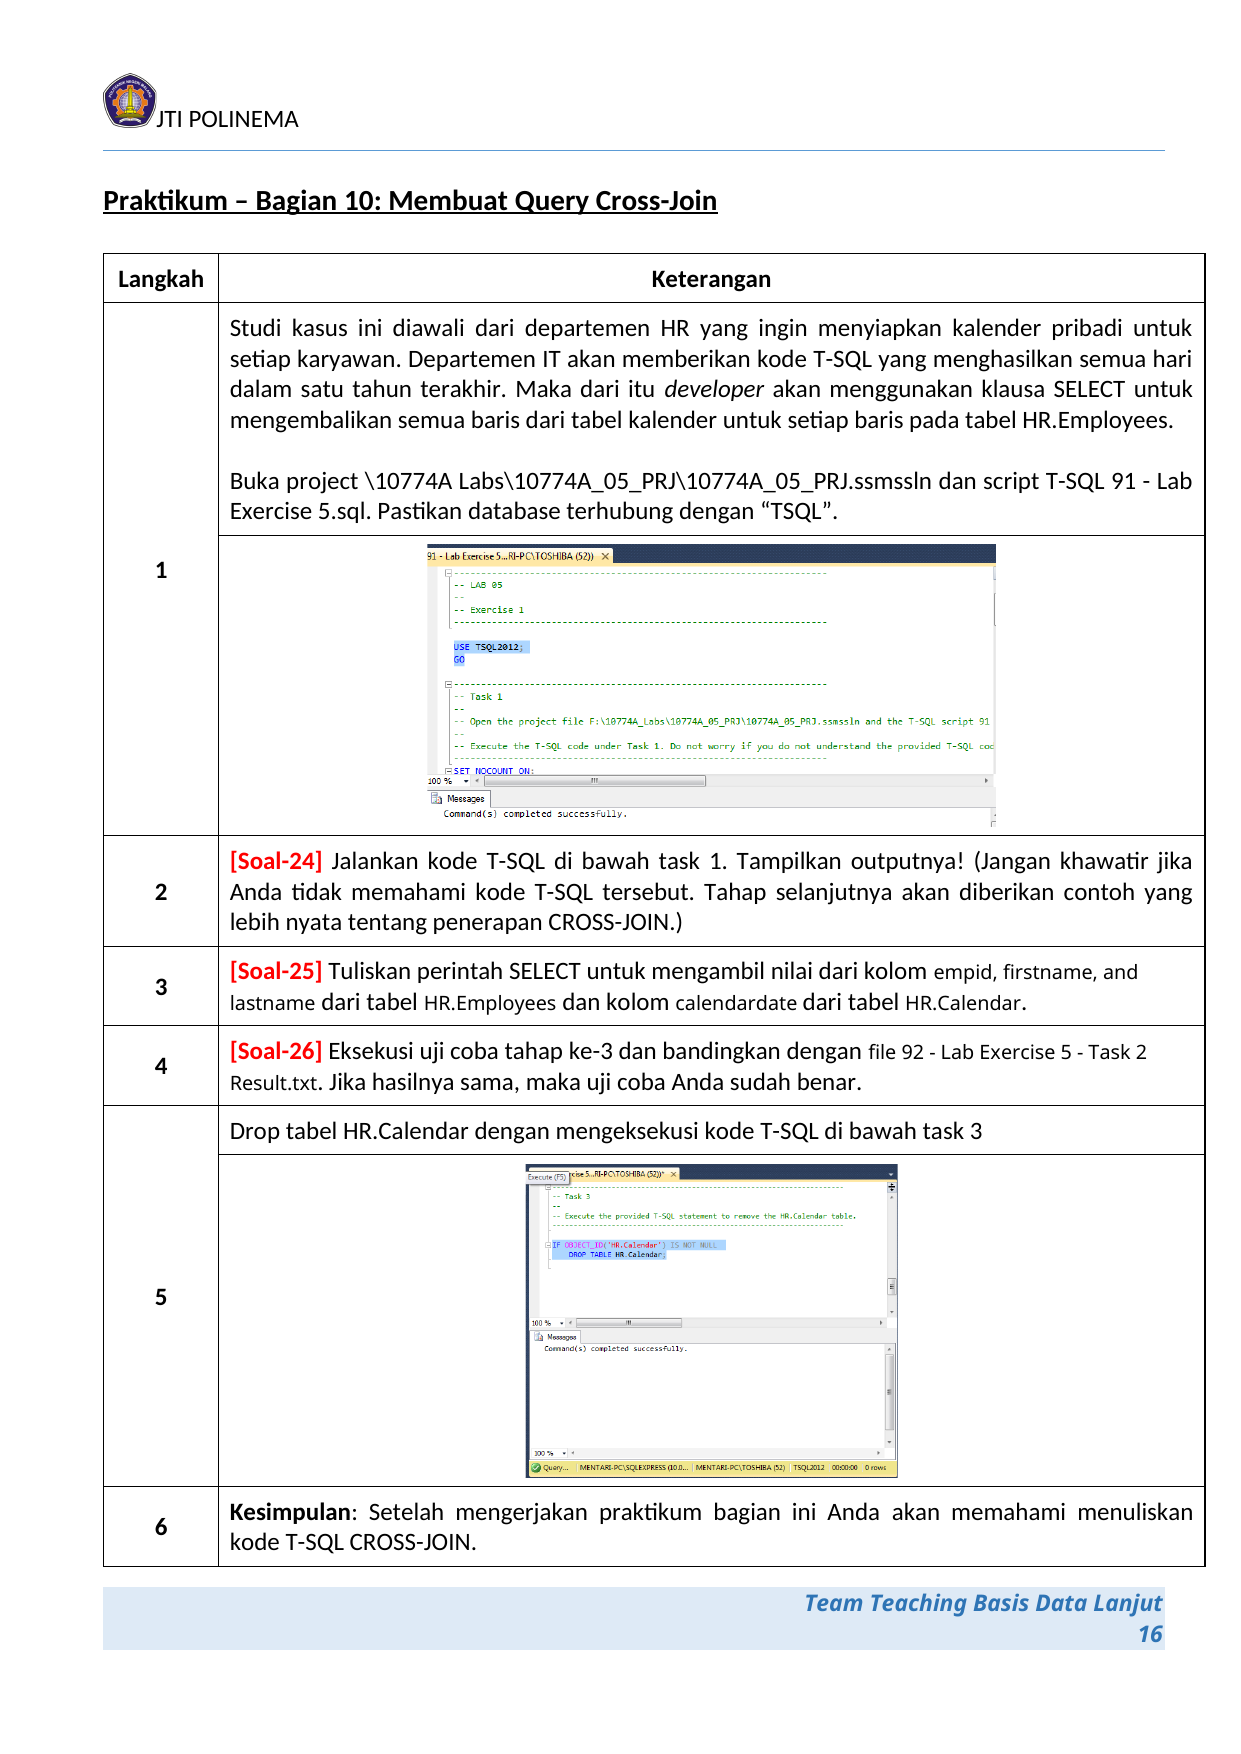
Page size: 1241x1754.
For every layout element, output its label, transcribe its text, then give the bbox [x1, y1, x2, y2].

table_cell 6 [104, 1487, 218, 1566]
table_cell 5 [104, 1106, 218, 1486]
table_cell Drop tabel HR.Calendar dengan mengeksekusi kode T-SQL di bawah task 3 [219, 1106, 1204, 1154]
table_cell 4 [104, 1026, 218, 1105]
table_cell [Soal-25] Tuliskan perintah SELECT untuk mengambil nilai dari kolom empid, firstname, and lastname dari tabel HR.Employees dan kolom calendardate dari tabel HR.Calendar. [219, 947, 1204, 1025]
table_cell Studi kasus ini diawali dari departemen HR yang ingin menyiapkan kalender pribadi untuk setiap karyawan. Departemen IT akan memberikan kode T-SQL yang menghasilkan semua hari dalam satu tahun terakhir. Maka dari itu developer akan menggunakan klausa SELECT untuk mengembalikan semua baris dari tabel kalender untuk setiap baris pada tabel HR.Employees. Buka project \10774A Labs\10774A_05_PRJ\10774A_05_PRJ.ssmssln dan script T-SQL 91 - Lab Exercise 5.sql. Pastikan database terhubung dengan “TSQL”. [219, 303, 1204, 535]
table_cell [Soal-26] Eksekusi uji coba tahap ke-3 dan bandingkan dengan file 92 - Lab Exercise 5 - Task 2 Result.txt. Jika hasilnya sama, maka uji coba Anda sudah benar. [219, 1026, 1204, 1105]
table_cell 1 [104, 303, 218, 835]
text Praktikum – Bagian 10: Membuat Query Cross-Join [103, 182, 1165, 217]
table_cell [Soal-24] Jalankan kode T-SQL di bawah task 1. Tampilkan outputnya! (Jangan khawatir jika Anda tidak memahami kode T-SQL tersebut. Tahap selanjutnya akan diberikan contoh yang lebih nyata tentang penerapan CROSS-JOIN.) [219, 836, 1204, 946]
table_cell [219, 536, 1204, 835]
table_cell Kesimpulan: Setelah mengerjakan praktikum bagian ini Anda akan memahami menuliskan kode T-SQL CROSS-JOIN. [219, 1487, 1204, 1566]
table_cell 3 [104, 947, 218, 1025]
table_header Keterangan [219, 254, 1204, 302]
picture [103, 73, 157, 128]
picture [525, 1164, 898, 1478]
picture [427, 544, 996, 827]
table_header Langkah [104, 254, 218, 302]
table_cell [219, 1155, 1204, 1486]
table_cell 2 [104, 836, 218, 946]
